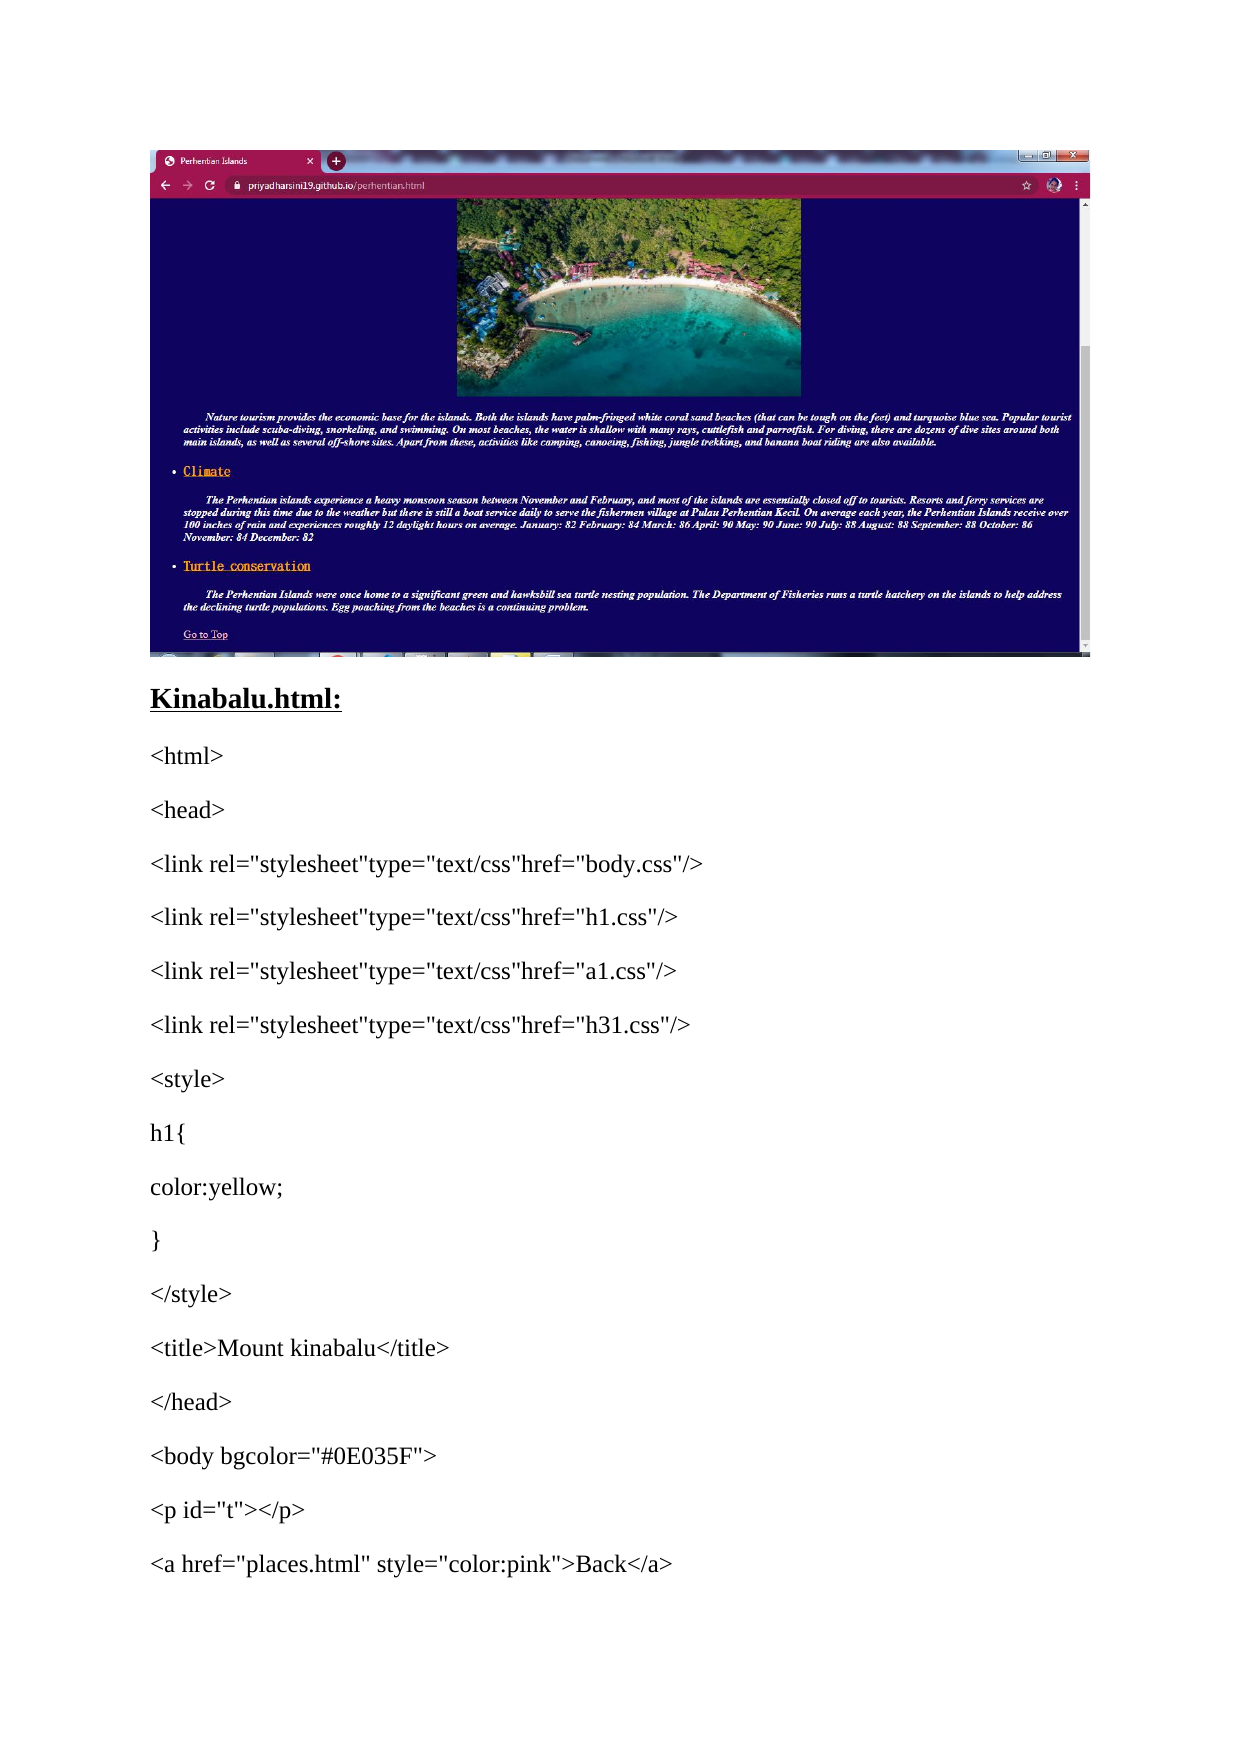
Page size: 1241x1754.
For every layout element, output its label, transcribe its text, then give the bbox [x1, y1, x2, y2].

text <link rel="stylesheet"type="text/css"href="h1.css"/> [150, 902, 1090, 931]
text Kinabalu.html: [150, 682, 1090, 715]
text <link rel="stylesheet"type="text/css"href="body.css"/> [150, 849, 1090, 877]
text <p id="t"></p> [150, 1495, 1090, 1524]
picture [150, 150, 1091, 657]
text <link rel="stylesheet"type="text/css"href="h31.css"/> [150, 1010, 1090, 1039]
text </style> [150, 1279, 1090, 1308]
text color:yellow; [150, 1172, 1090, 1201]
text <a href="places.html" style="color:pink">Back</a> [150, 1549, 1090, 1577]
text h1{ [150, 1118, 1090, 1147]
text <link rel="stylesheet"type="text/css"href="a1.css"/> [150, 956, 1090, 985]
text <head> [150, 795, 1090, 823]
text <style> [150, 1064, 1090, 1093]
text </head> [150, 1387, 1090, 1416]
text <html> [150, 741, 1090, 770]
text } [150, 1226, 1090, 1254]
text <body bgcolor="#0E035F"> [150, 1441, 1090, 1470]
text <title>Mount kinabalu</title> [150, 1333, 1090, 1362]
